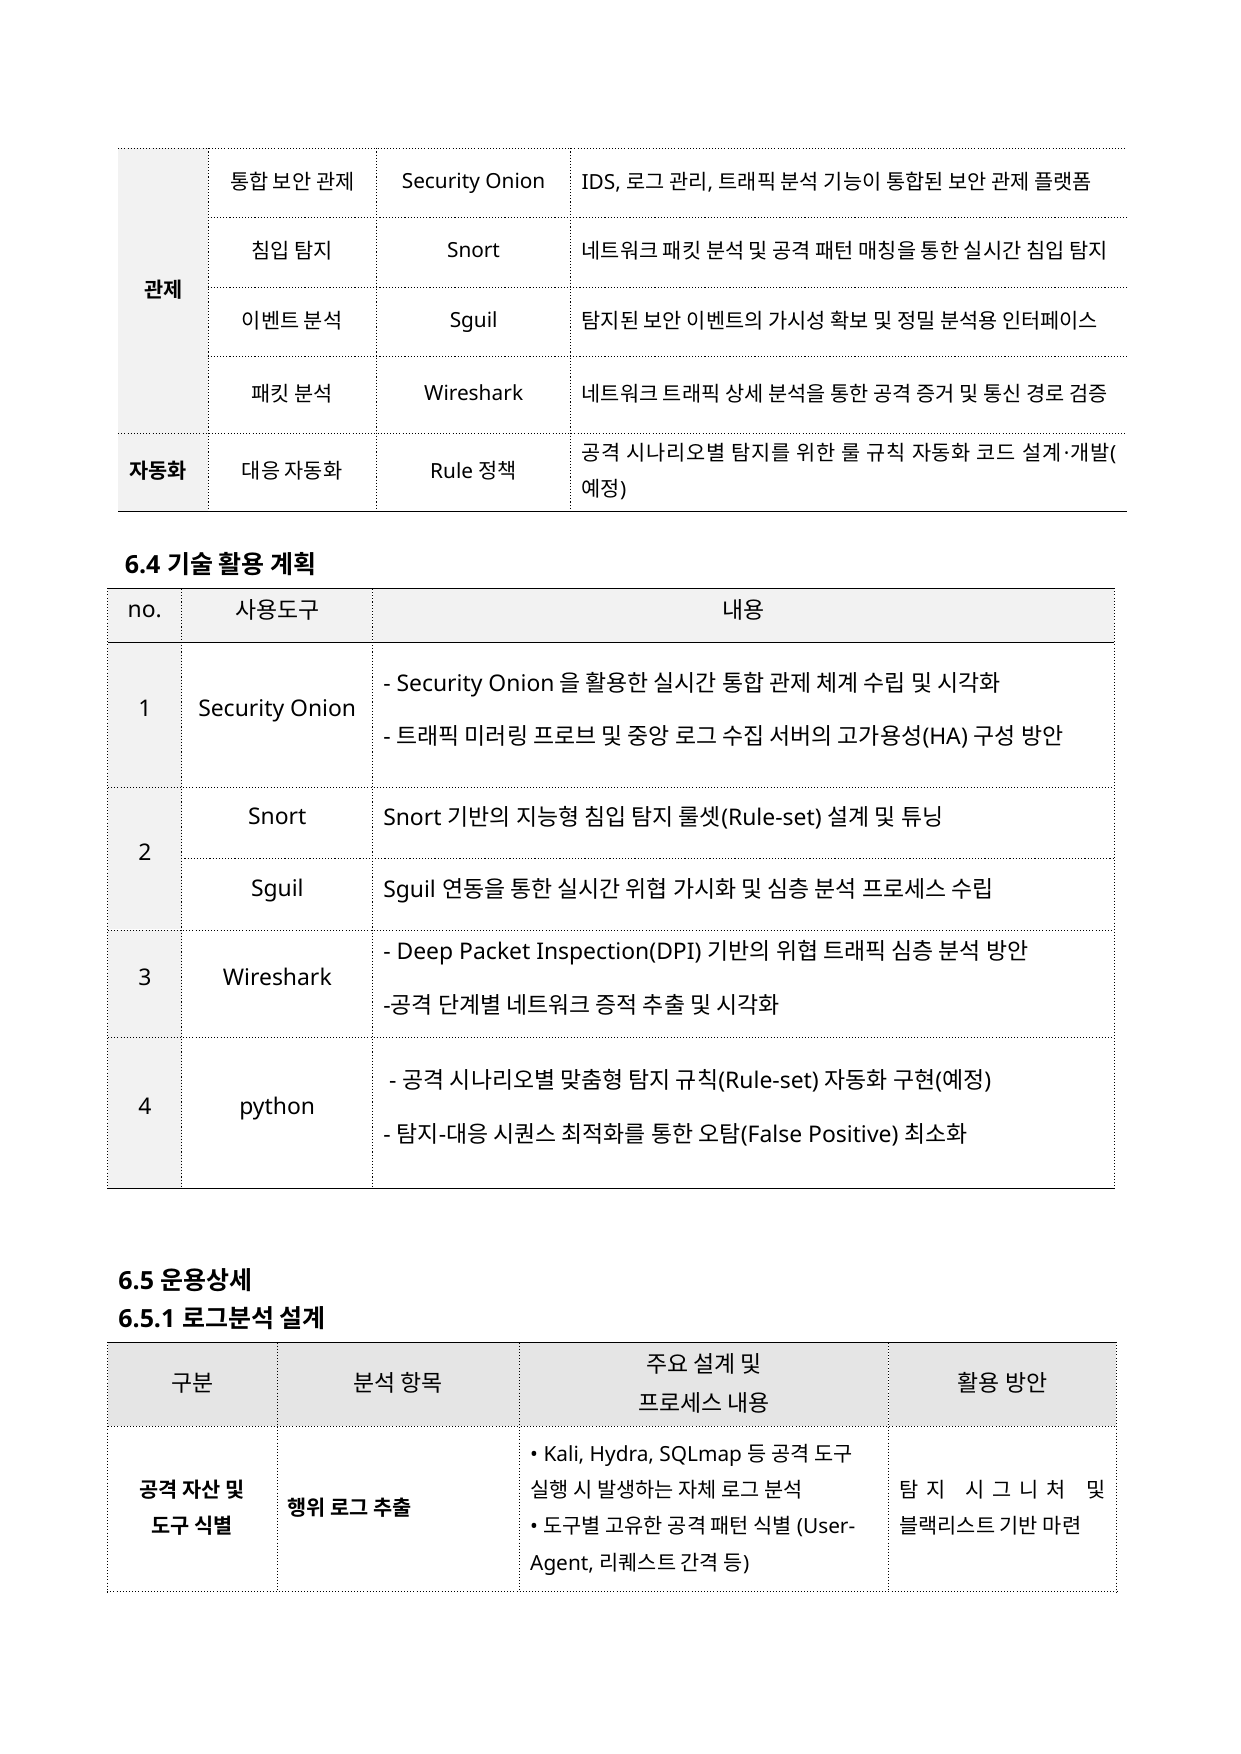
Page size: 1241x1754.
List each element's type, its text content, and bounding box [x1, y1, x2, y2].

table_cell 네트워크 트래픽 상세 분석을 통한 공격 증거 및 통신 경로 검증 [571, 356, 1127, 433]
table_header 구분 [108, 1343, 277, 1426]
table_cell Security Onion [376, 148, 571, 217]
table_cell 공격 자산 및 도구 식별 [108, 1426, 277, 1591]
table_cell 관제 [118, 148, 208, 433]
table_cell Wireshark [376, 356, 571, 433]
table_cell 공격 시나리오별 탐지를 위한 룰 규칙 자동화 코드 설계·개발(예정) [571, 433, 1127, 511]
table_cell 네트워크 패킷 분석 및 공격 패턴 매칭을 통한 실시간 침입 탐지 [571, 217, 1127, 286]
text 6.4 기술 활용 계획 [118, 550, 1122, 580]
table_header no. [108, 589, 182, 642]
table_cell 침입 탐지 [208, 217, 376, 286]
table_cell 통합 보안 관제 [208, 148, 376, 217]
table_cell 3 [108, 930, 182, 1037]
text 6.5.1 로그분석 설계 [118, 1303, 1122, 1333]
table_cell Sguil 연동을 통한 실시간 위협 가시화 및 심층 분석 프로세스 수립 [373, 858, 1114, 929]
table_cell Sguil [376, 286, 571, 356]
text 6.5 운용상세 [118, 1265, 1122, 1295]
table_cell 4 [108, 1037, 182, 1188]
table_cell IDS, 로그 관리, 트래픽 분석 기능이 통합된 보안 관제 플랫폼 [571, 148, 1127, 217]
table_cell - Security Onion을 활용한 실시간 통합 관제 체계 수립 및 시각화 - 트래픽 미러링 프로브 및 중앙 로그 수집 서버의 고가용성(HA) 구성 방안 [373, 643, 1114, 787]
table_cell 탐지 시그니처 및 블랙리스트 기반 마련 [889, 1426, 1116, 1591]
table_cell Snort [182, 787, 372, 858]
table_header 활용 방안 [889, 1343, 1116, 1426]
table_cell 행위 로그 추출 [277, 1426, 519, 1591]
table_header 분석 항목 [277, 1343, 519, 1426]
table_cell 대응 자동화 [208, 433, 376, 511]
table_cell 이벤트 분석 [208, 286, 376, 356]
table_cell - 공격 시나리오별 맞춤형 탐지 규칙(Rule-set) 자동화 구현(예정) - 탐지-대응 시퀀스 최적화를 통한 오탐(False Positive) 최소화 [373, 1037, 1114, 1188]
table_cell python [182, 1037, 372, 1188]
table_cell Wireshark [182, 930, 372, 1037]
table_cell 패킷 분석 [208, 356, 376, 433]
table_cell 자동화 [118, 433, 208, 511]
table_cell 2 [108, 787, 182, 929]
table_cell 1 [108, 643, 182, 787]
table_header 내용 [373, 589, 1114, 642]
table_header 사용도구 [182, 589, 372, 642]
table_cell Security Onion [182, 643, 372, 787]
table_cell Rule 정책 [376, 433, 571, 511]
table_cell - Deep Packet Inspection(DPI) 기반의 위협 트래픽 심층 분석 방안 -공격 단계별 네트워크 증적 추출 및 시각화 [373, 930, 1114, 1037]
table_cell Snort [376, 217, 571, 286]
table_header 주요 설계 및 프로세스 내용 [519, 1343, 888, 1426]
table_cell Snort 기반의 지능형 침입 탐지 룰셋(Rule-set) 설계 및 튜닝 [373, 787, 1114, 858]
table_cell Sguil [182, 858, 372, 929]
table_cell 탐지된 보안 이벤트의 가시성 확보 및 정밀 분석용 인터페이스 [571, 286, 1127, 356]
table_cell • Kali, Hydra, SQLmap 등 공격 도구 실행 시 발생하는 자체 로그 분석 • 도구별 고유한 공격 패턴 식별 (User-Agent, 리퀘스트 간격 등) [519, 1426, 888, 1591]
